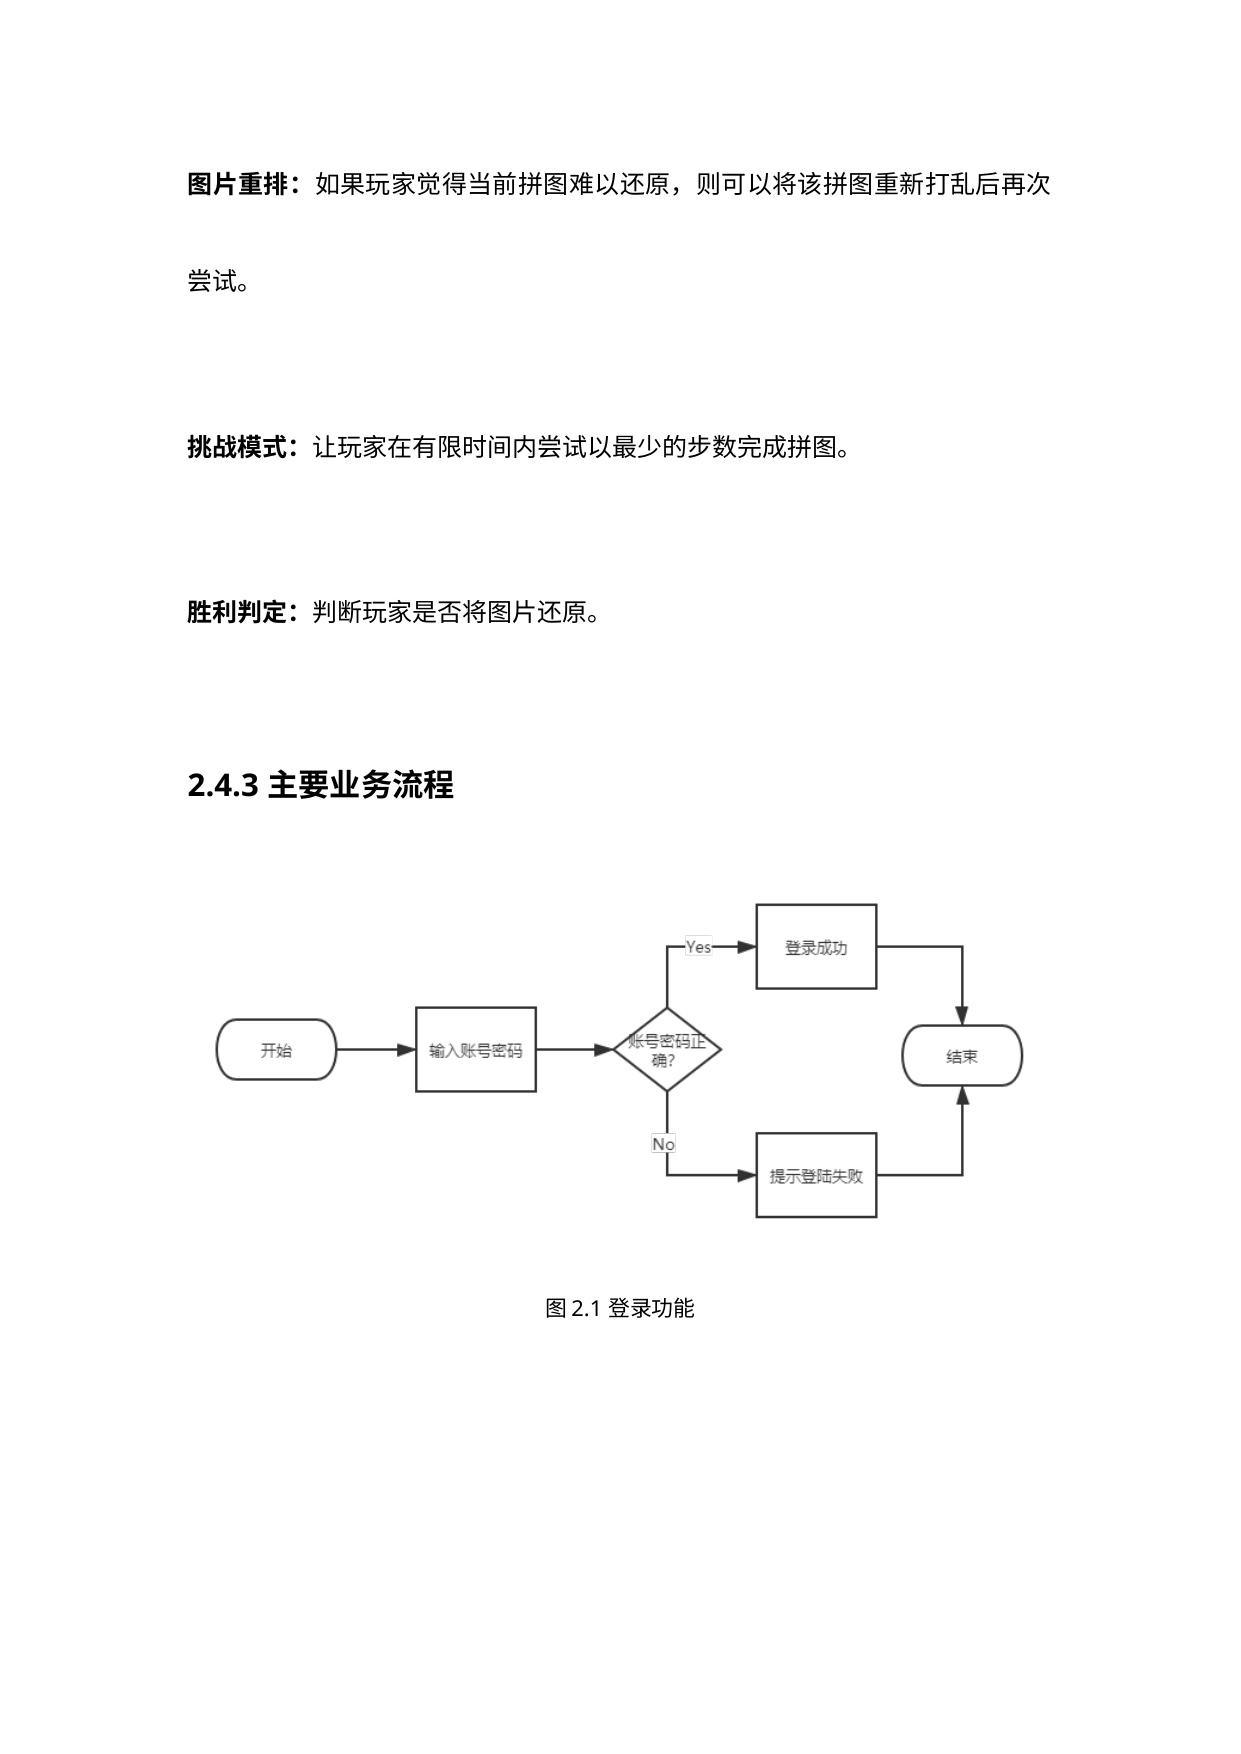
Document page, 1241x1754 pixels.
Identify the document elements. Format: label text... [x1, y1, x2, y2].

text 挑战模式：让玩家在有限时间内尝试以最少的步数完成拼图。 [187, 413, 1053, 478]
text 图片重排：如果玩家觉得当前拼图难以还原，则可以将该拼图重新打乱后再次尝试。 [187, 150, 1053, 312]
subtitle 2.4.3 主要业务流程 [187, 750, 1053, 815]
picture [187, 875, 1052, 1247]
text 图2.1 登录功能 [187, 1291, 1053, 1323]
text 胜利判定：判断玩家是否将图片还原。 [187, 578, 1053, 643]
